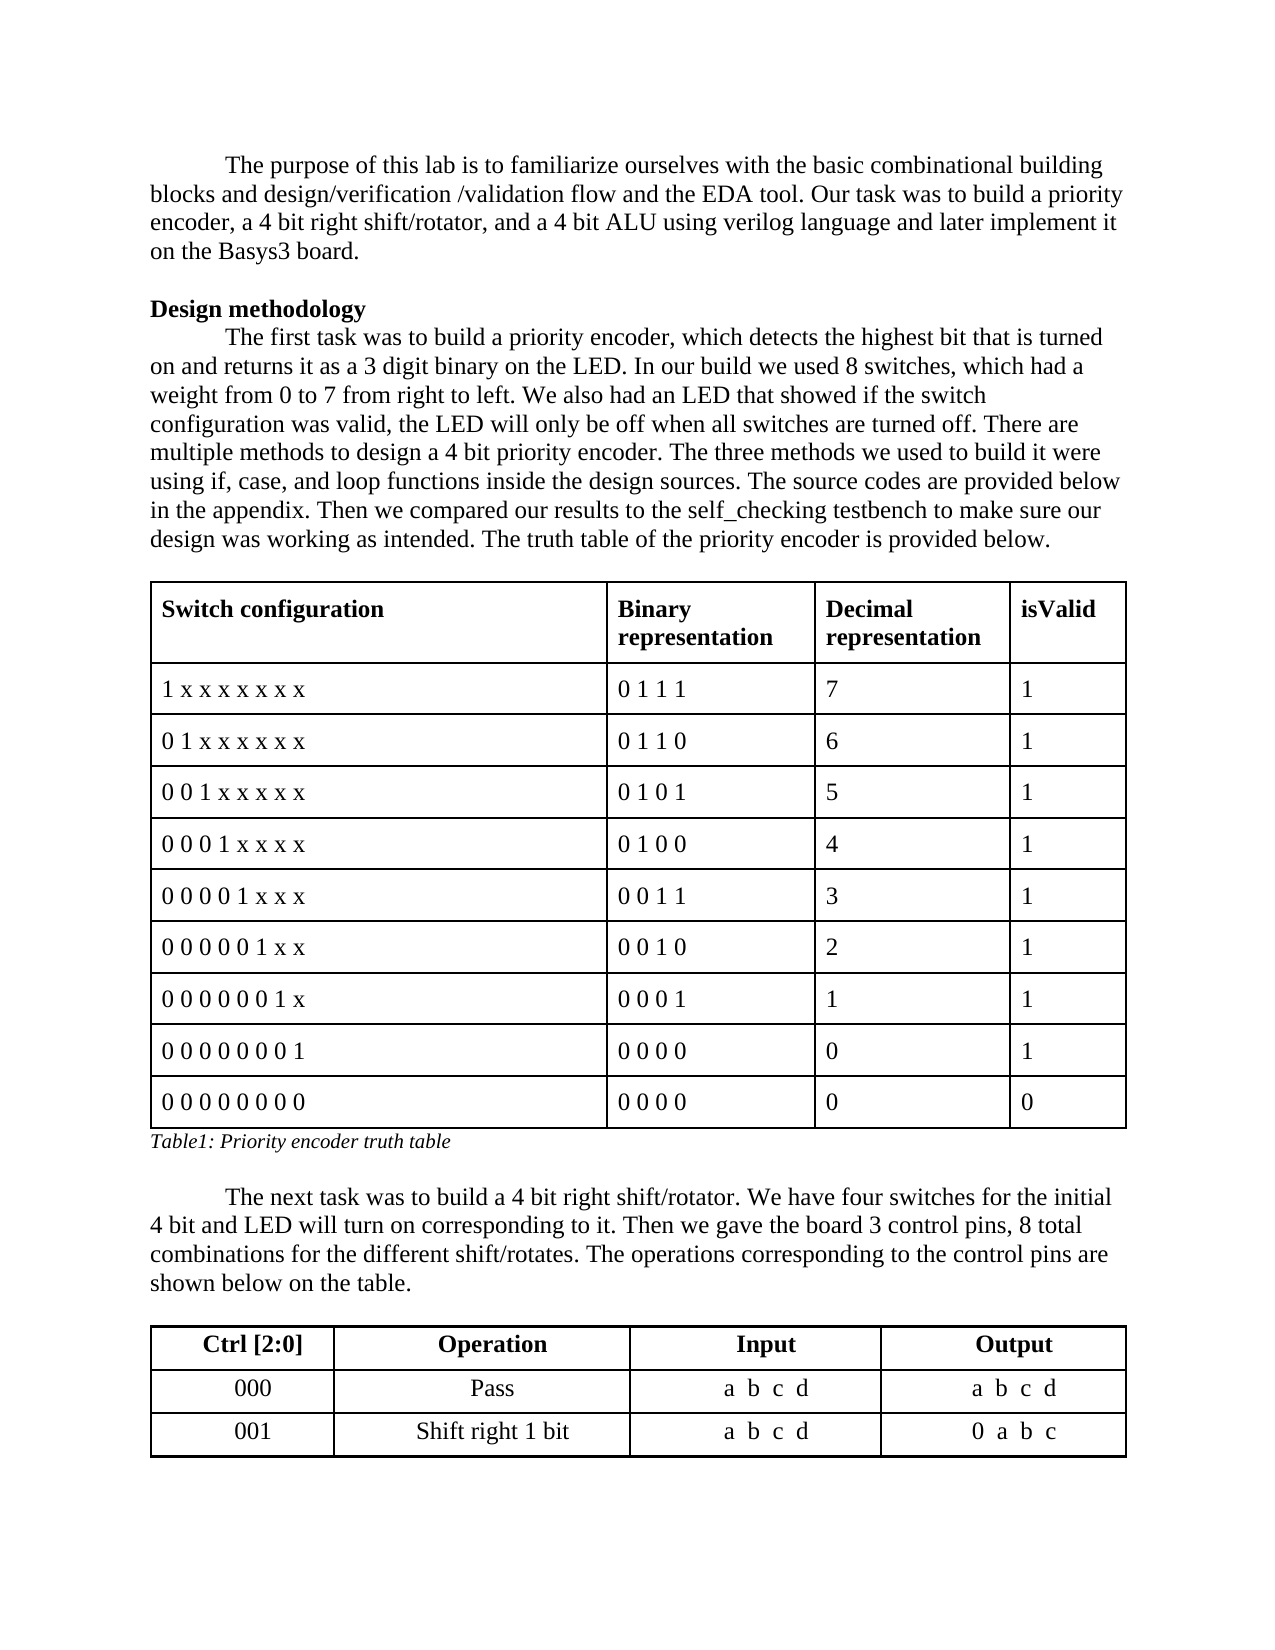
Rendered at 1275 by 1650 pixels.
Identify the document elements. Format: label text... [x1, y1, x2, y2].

table_cell 0 0 0 1 [608, 974, 814, 1023]
table_header Output [882, 1328, 1125, 1369]
table_cell 2 [816, 922, 1009, 972]
table_header Operation [335, 1328, 629, 1369]
text Design methodology [150, 294, 1125, 322]
table_header Switch configuration [152, 583, 606, 662]
table_header Ctrl [2:0] [152, 1328, 333, 1369]
table_cell 0 1 1 0 [608, 715, 814, 765]
table_cell Pass [335, 1371, 629, 1412]
table_cell 0 [816, 1077, 1009, 1127]
table_cell 1 [1011, 715, 1125, 765]
table_cell 1 [1011, 974, 1125, 1023]
table_header Input [631, 1328, 880, 1369]
table_cell 0 0 0 0 [608, 1025, 814, 1075]
table_header Decimal representation [816, 583, 1009, 662]
table_cell a b c d [631, 1414, 880, 1455]
table_cell 6 [816, 715, 1009, 765]
table_cell 0 1 0 0 [608, 819, 814, 868]
table_cell a b c d [631, 1371, 880, 1412]
table_cell 0 0 1 1 [608, 870, 814, 920]
table_cell 0 1 1 1 [608, 664, 814, 713]
table_cell Shift right 1 bit [335, 1414, 629, 1455]
text The purpose of this lab is to familiarize ourselves with the basic combinational building blocks and design/verification /validation flow and the EDA tool. Our task was to build a priority encoder, a 4 bit right shift/rotator, and a 4 bit ALU using verilog language and later implement it on the Basys3 board. [150, 150, 1125, 265]
table_cell 0 [816, 1025, 1009, 1075]
table_cell 0 1 0 1 [608, 767, 814, 817]
text The next task was to build a 4 bit right shift/rotator. We have four switches for the initial 4 bit and LED will turn on corresponding to it. Then we gave the board 3 control pins, 8 total combinations for the different shift/rotates. The operations corresponding to the control pins are shown below on the table. [150, 1182, 1125, 1297]
table_cell 5 [816, 767, 1009, 817]
table_cell 000 [152, 1371, 333, 1412]
table_cell 0 a b c [882, 1414, 1125, 1455]
table_header isValid [1011, 583, 1125, 662]
table_cell 1 x x x x x x x [152, 664, 606, 713]
table_cell 4 [816, 819, 1009, 868]
table_cell 0 0 0 0 0 0 0 0 [152, 1077, 606, 1127]
table_cell 001 [152, 1414, 333, 1455]
table_cell 3 [816, 870, 1009, 920]
table_cell 1 [1011, 922, 1125, 972]
table_cell 0 1 x x x x x x [152, 715, 606, 765]
table_cell 0 0 1 0 [608, 922, 814, 972]
table_cell 0 0 0 0 [608, 1077, 814, 1127]
table_cell 0 0 0 0 1 x x x [152, 870, 606, 920]
table_cell 0 0 1 x x x x x [152, 767, 606, 817]
table_header Binary representation [608, 583, 814, 662]
table_cell 1 [1011, 1025, 1125, 1075]
text Table1: Priority encoder truth table [150, 1129, 1125, 1153]
table_cell 1 [1011, 664, 1125, 713]
table_cell 1 [1011, 819, 1125, 868]
table_cell 1 [816, 974, 1009, 1023]
table_cell 1 [1011, 767, 1125, 817]
text The first task was to build a priority encoder, which detects the highest bit that is turned on and returns it as a 3 digit binary on the LED. In our build we used 8 switches, which had a weight from 0 to 7 from right to left. We also had an LED that showed if the switch configuration was valid, the LED will only be off when all switches are turned off. There are multiple methods to design a 4 bit priority encoder. The three methods we used to build it were using if, case, and loop functions inside the design sources. The source codes are provided below in the appendix. Then we compared our results to the self_checking testbench to make sure our design was working as intended. The truth table of the priority encoder is provided below. [150, 322, 1125, 552]
table_cell a b c d [882, 1371, 1125, 1412]
table_cell 0 0 0 0 0 0 0 1 [152, 1025, 606, 1075]
table_cell 0 0 0 1 x x x x [152, 819, 606, 868]
table_cell 1 [1011, 870, 1125, 920]
table_cell 7 [816, 664, 1009, 713]
table_cell 0 0 0 0 0 0 1 x [152, 974, 606, 1023]
table_cell 0 [1011, 1077, 1125, 1127]
table_cell 0 0 0 0 0 1 x x [152, 922, 606, 972]
